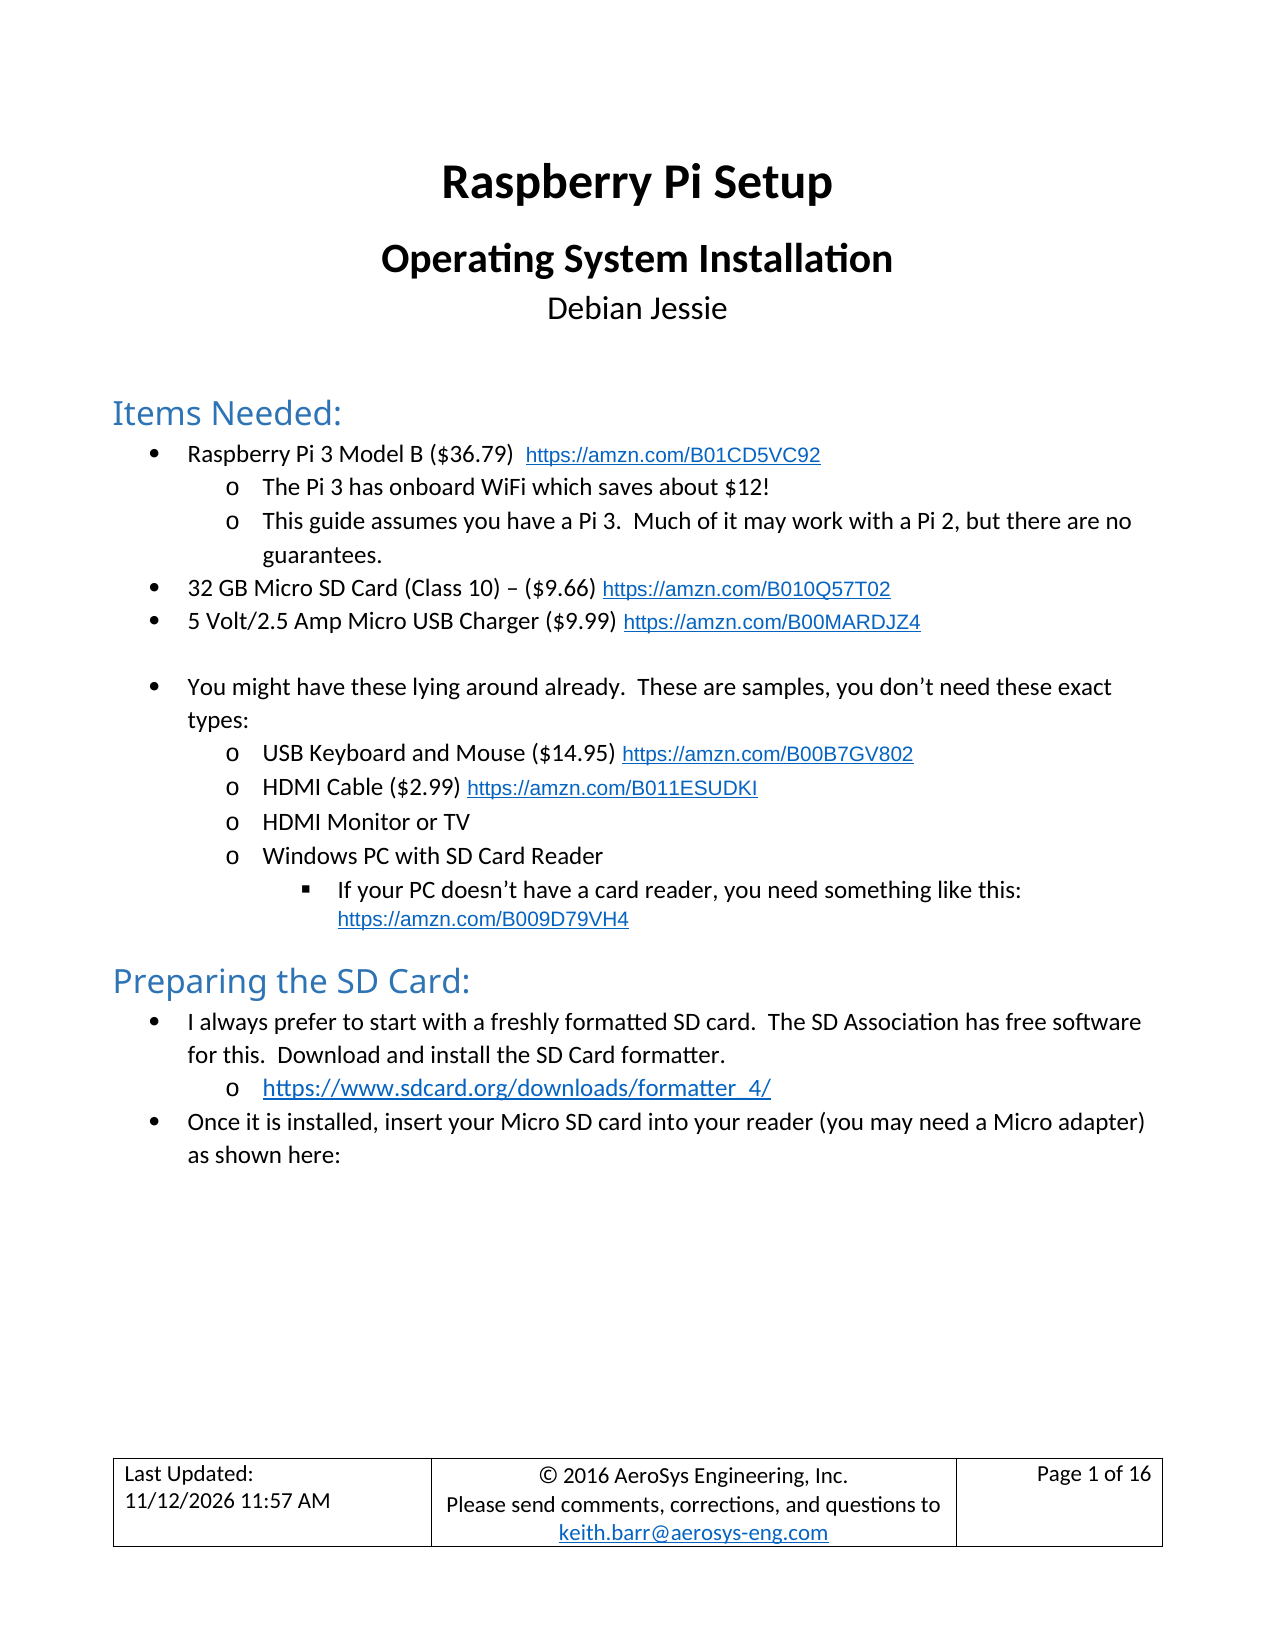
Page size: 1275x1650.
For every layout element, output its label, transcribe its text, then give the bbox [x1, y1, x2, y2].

subtitle Items Needed: [112, 389, 1162, 435]
list This guide assumes you have a Pi 3. Much of it may work with a Pi 2, but there are no guarantees. [225, 505, 1162, 570]
list You might have these lying around already. These are samples, you don’t need these exact types: [150, 671, 1162, 735]
list I always prefer to start with a freshly formatted SD card. The SD Association has free software for this. Download and install the SD Card formatter. [150, 1006, 1162, 1070]
list USB Keyboard and Mouse ($14.95) https://amzn.com/B00B7GV802 [225, 737, 1162, 769]
list The Pi 3 has onboard WiFi which saves about $12! [225, 471, 1162, 503]
list https://www.sdcard.org/downloads/formatter_4/ [225, 1072, 1162, 1104]
list Raspberry Pi 3 Model B ($36.79) https://amzn.com/B01CD5VC92 [150, 438, 1162, 469]
list 32 GB Micro SD Card (Class 10) – ($9.66) https://amzn.com/B010Q57T02 [150, 572, 1162, 603]
list If your PC doesn’t have a card reader, you need something like this: https://amzn.com/B009D79VH4 [300, 874, 1162, 931]
text Debian Jessie [112, 287, 1162, 328]
text Operating System Installation [112, 232, 1162, 283]
list Once it is installed, insert your Micro SD card into your reader (you may need a Micro adapter) as shown here: [150, 1106, 1162, 1170]
text Raspberry Pi Setup [112, 150, 1162, 211]
list HDMI Cable ($2.99) https://amzn.com/B011ESUDKI [225, 771, 1162, 803]
list 5 Volt/2.5 Amp Micro USB Charger ($9.99) https://amzn.com/B00MARDJZ4 [150, 605, 1162, 636]
subtitle Preparing the SD Card: [112, 957, 1162, 1003]
list HDMI Monitor or TV [225, 806, 1162, 837]
list Windows PC with SD Card Reader [225, 840, 1162, 872]
